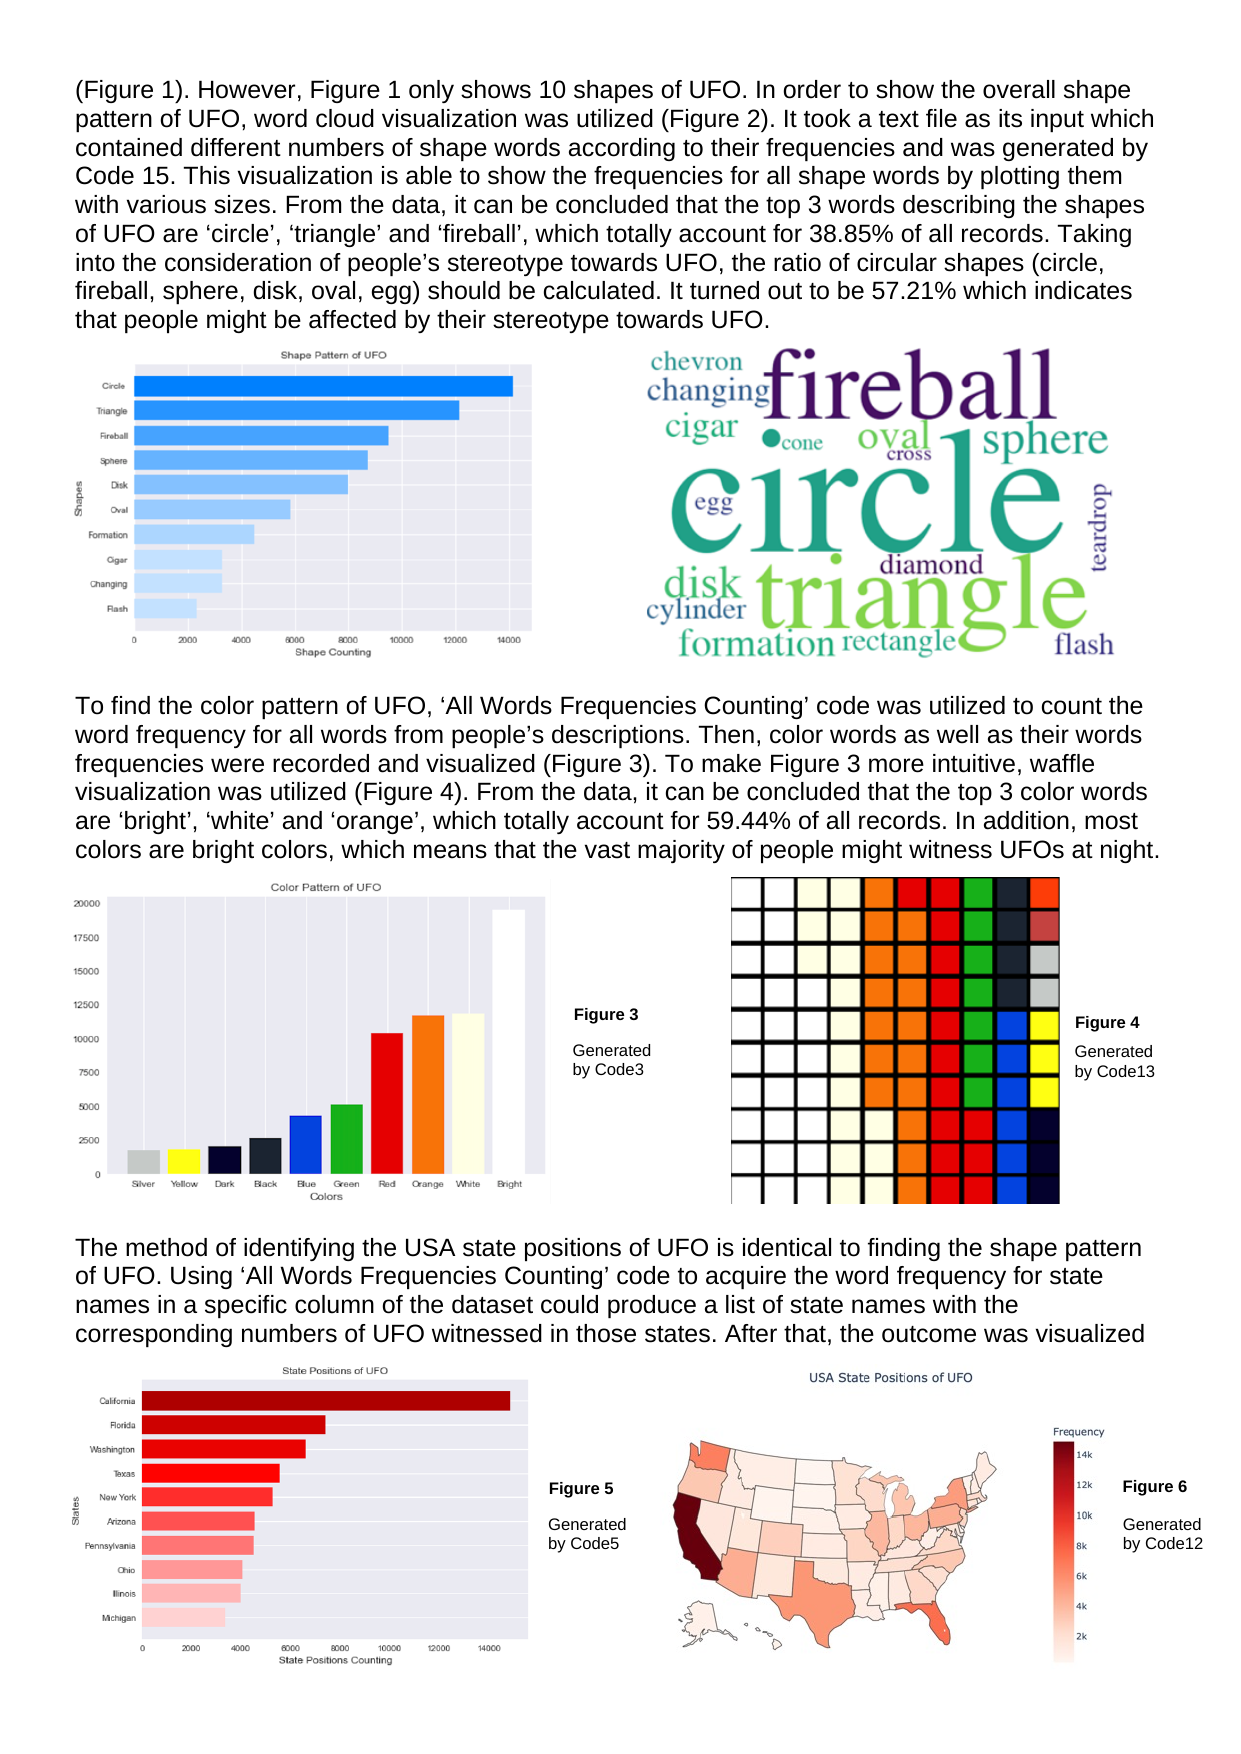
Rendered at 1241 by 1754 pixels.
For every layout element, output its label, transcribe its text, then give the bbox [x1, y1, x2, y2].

text To find the color pattern of UFO, ‘All Words Frequencies Counting’ code was utilized to count the word frequency for all words from people’s descriptions. Then, color words as well as their words frequencies were recorded and visualized (Figure 3). To make Figure 3 more intuitive, waffle visualization was utilized (Figure 4). From the data, it can be concluded that the top 3 color words are ‘bright’, ‘white’ and ‘orange’, which totally account for 59.44% of all records. In addition, most colors are bright colors, which means that the vast majority of people might witness UFOs at night. [75, 691, 1165, 863]
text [75, 75, 1165, 334]
picture [731, 877, 1060, 1204]
picture [660, 1364, 1109, 1672]
picture [71, 879, 550, 1204]
picture [71, 1364, 532, 1668]
picture [71, 346, 542, 663]
picture [646, 346, 1117, 660]
